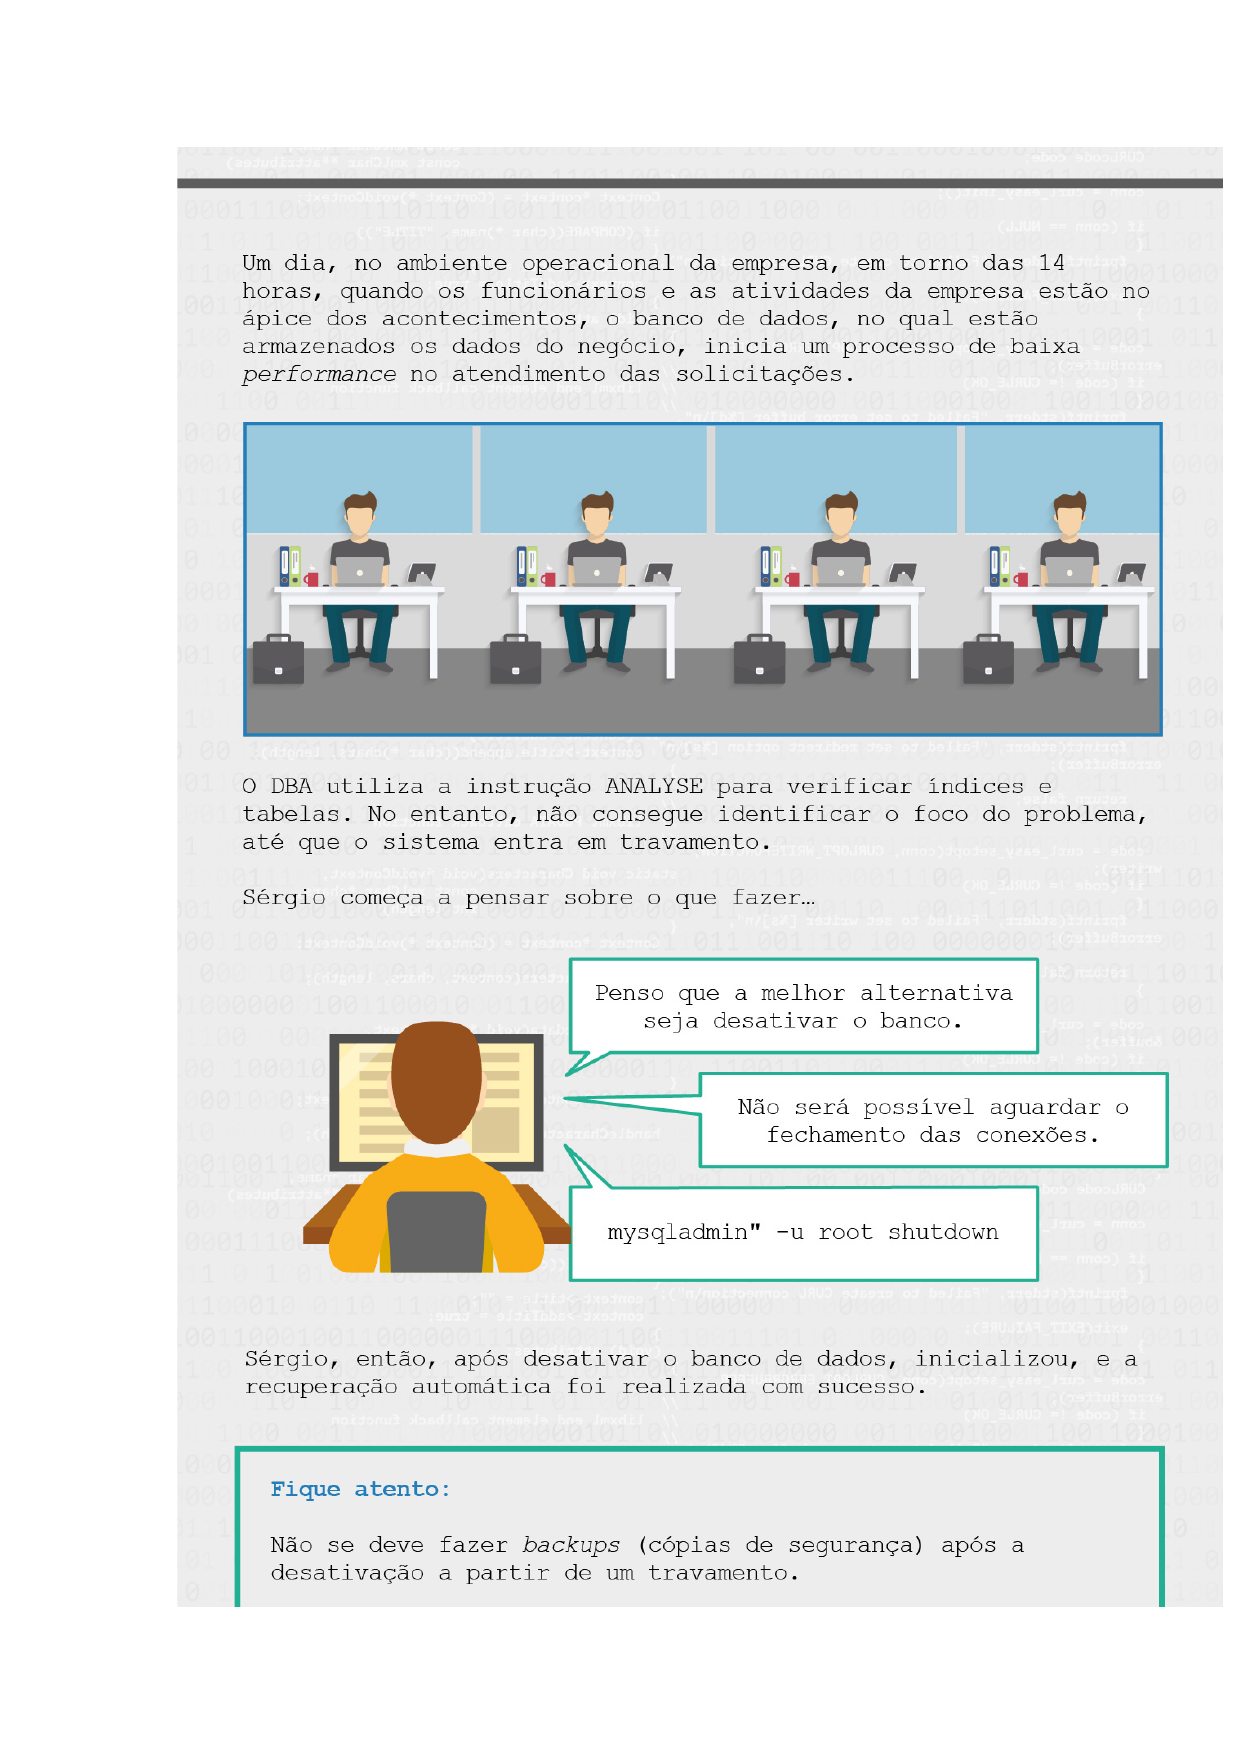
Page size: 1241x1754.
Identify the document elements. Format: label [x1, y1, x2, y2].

picture [177, 147, 1223, 1607]
